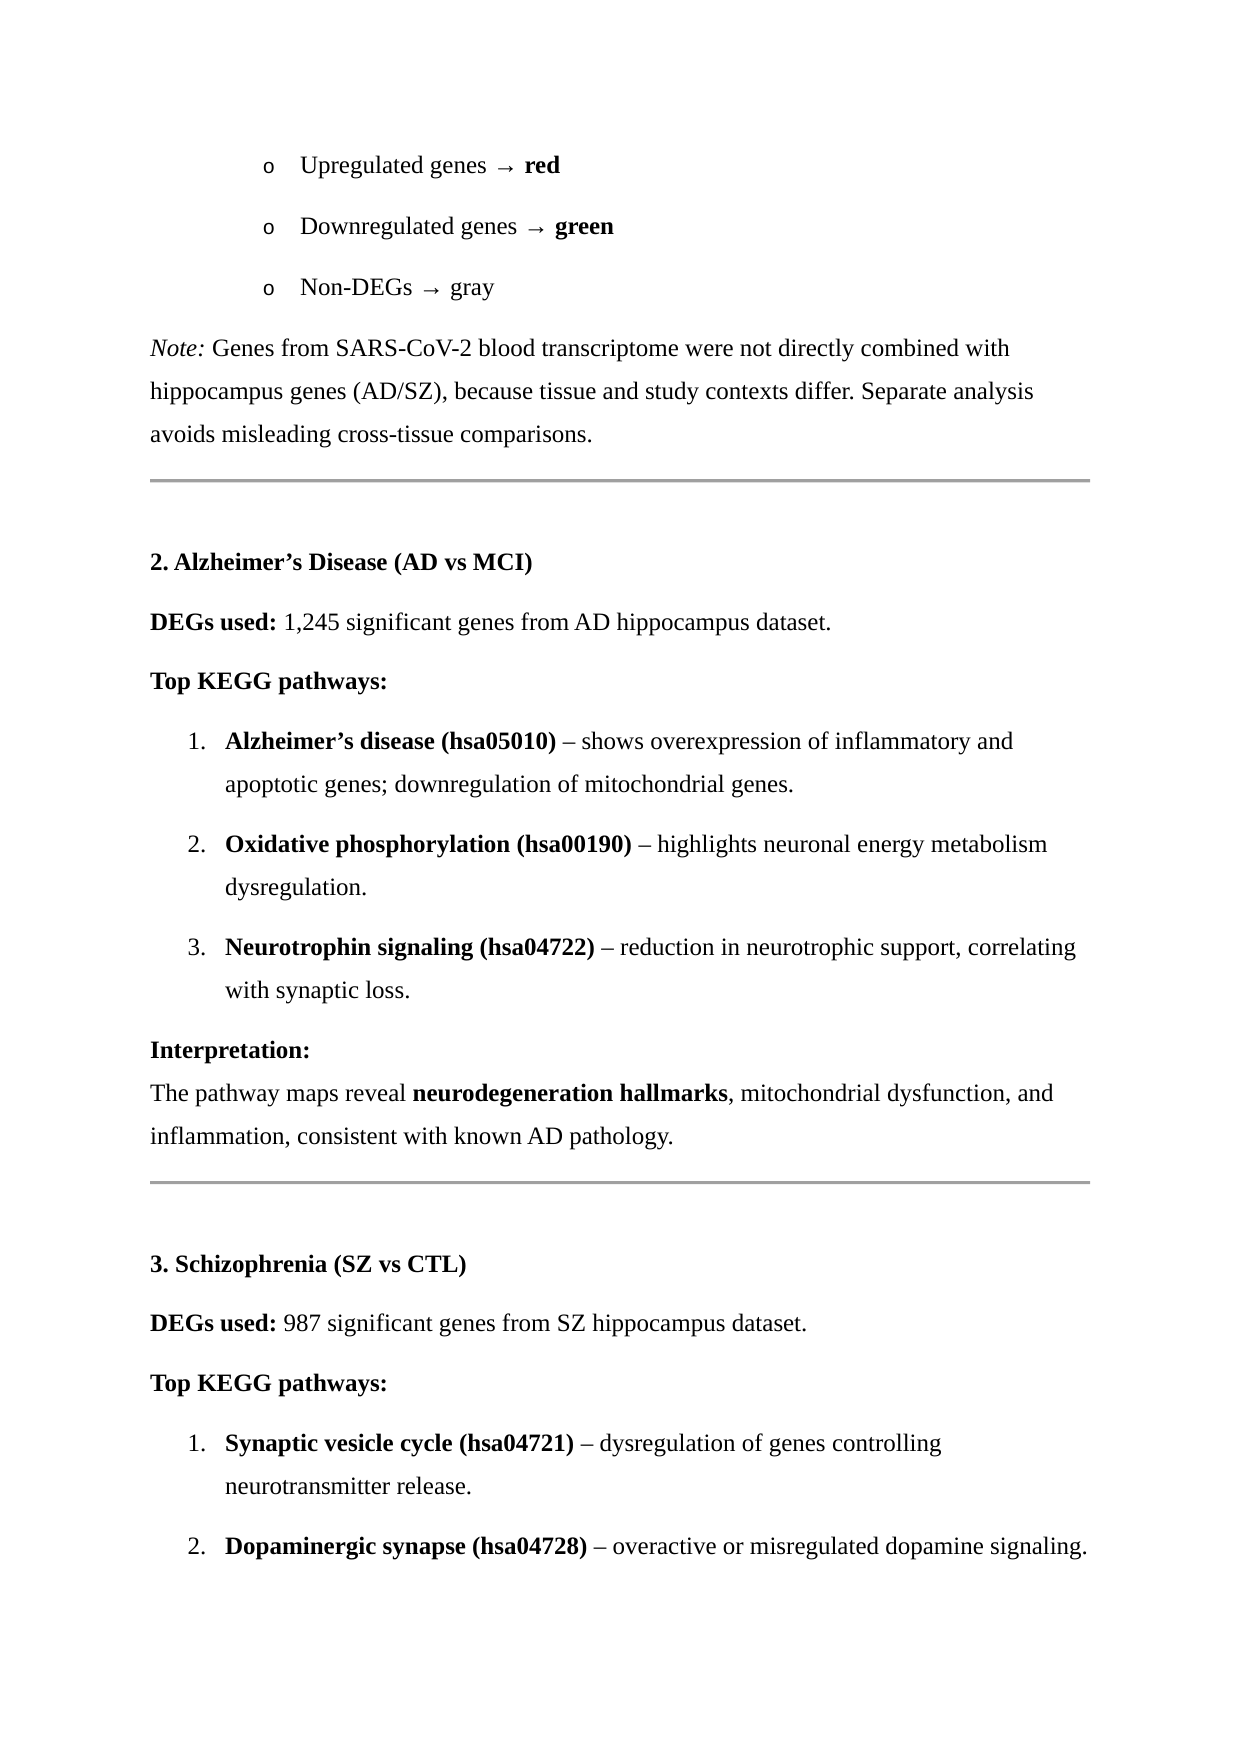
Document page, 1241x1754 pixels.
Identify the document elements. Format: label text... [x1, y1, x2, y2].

list Upregulated genes → red [262, 150, 1090, 179]
list Non-DEGs → gray [262, 272, 1090, 302]
text Note: Genes from SARS-CoV-2 blood transcriptome were not directly combined with hippocampus genes (AD/SZ), because tissue and study contexts differ. Separate analysis avoids misleading cross-tissue comparisons. [150, 333, 1090, 448]
text 2. Alzheimer’s Disease (AD vs MCI) [150, 547, 1090, 576]
list Alzheimer’s disease (hsa05010) – shows overexpression of inflammatory and apoptotic genes; downregulation of mitochondrial genes. [187, 726, 1090, 798]
text DEGs used: 987 significant genes from SZ hippocampus dataset. [150, 1308, 1090, 1337]
list Oxidative phosphorylation (hsa00190) – highlights neuronal energy metabolism dysregulation. [187, 829, 1090, 901]
list Neurotrophin signaling (hsa04722) – reduction in neurotrophic support, correlating with synaptic loss. [187, 932, 1090, 1004]
text 3. Schizophrenia (SZ vs CTL) [150, 1249, 1090, 1277]
text Top KEGG pathways: [150, 666, 1090, 695]
text DEGs used: 1,245 significant genes from AD hippocampus dataset. [150, 607, 1090, 635]
list Downregulated genes → green [262, 211, 1090, 241]
text Top KEGG pathways: [150, 1368, 1090, 1397]
list Synaptic vesicle cycle (hsa04721) – dysregulation of genes controlling neurotransmitter release. [187, 1428, 1090, 1500]
text Interpretation: The pathway maps reveal neurodegeneration hallmarks, mitochondrial dysfunction, and inflammation, consistent with known AD pathology. [150, 1035, 1090, 1150]
list Dopaminergic synapse (hsa04728) – overactive or misregulated dopamine signaling. [187, 1531, 1090, 1560]
